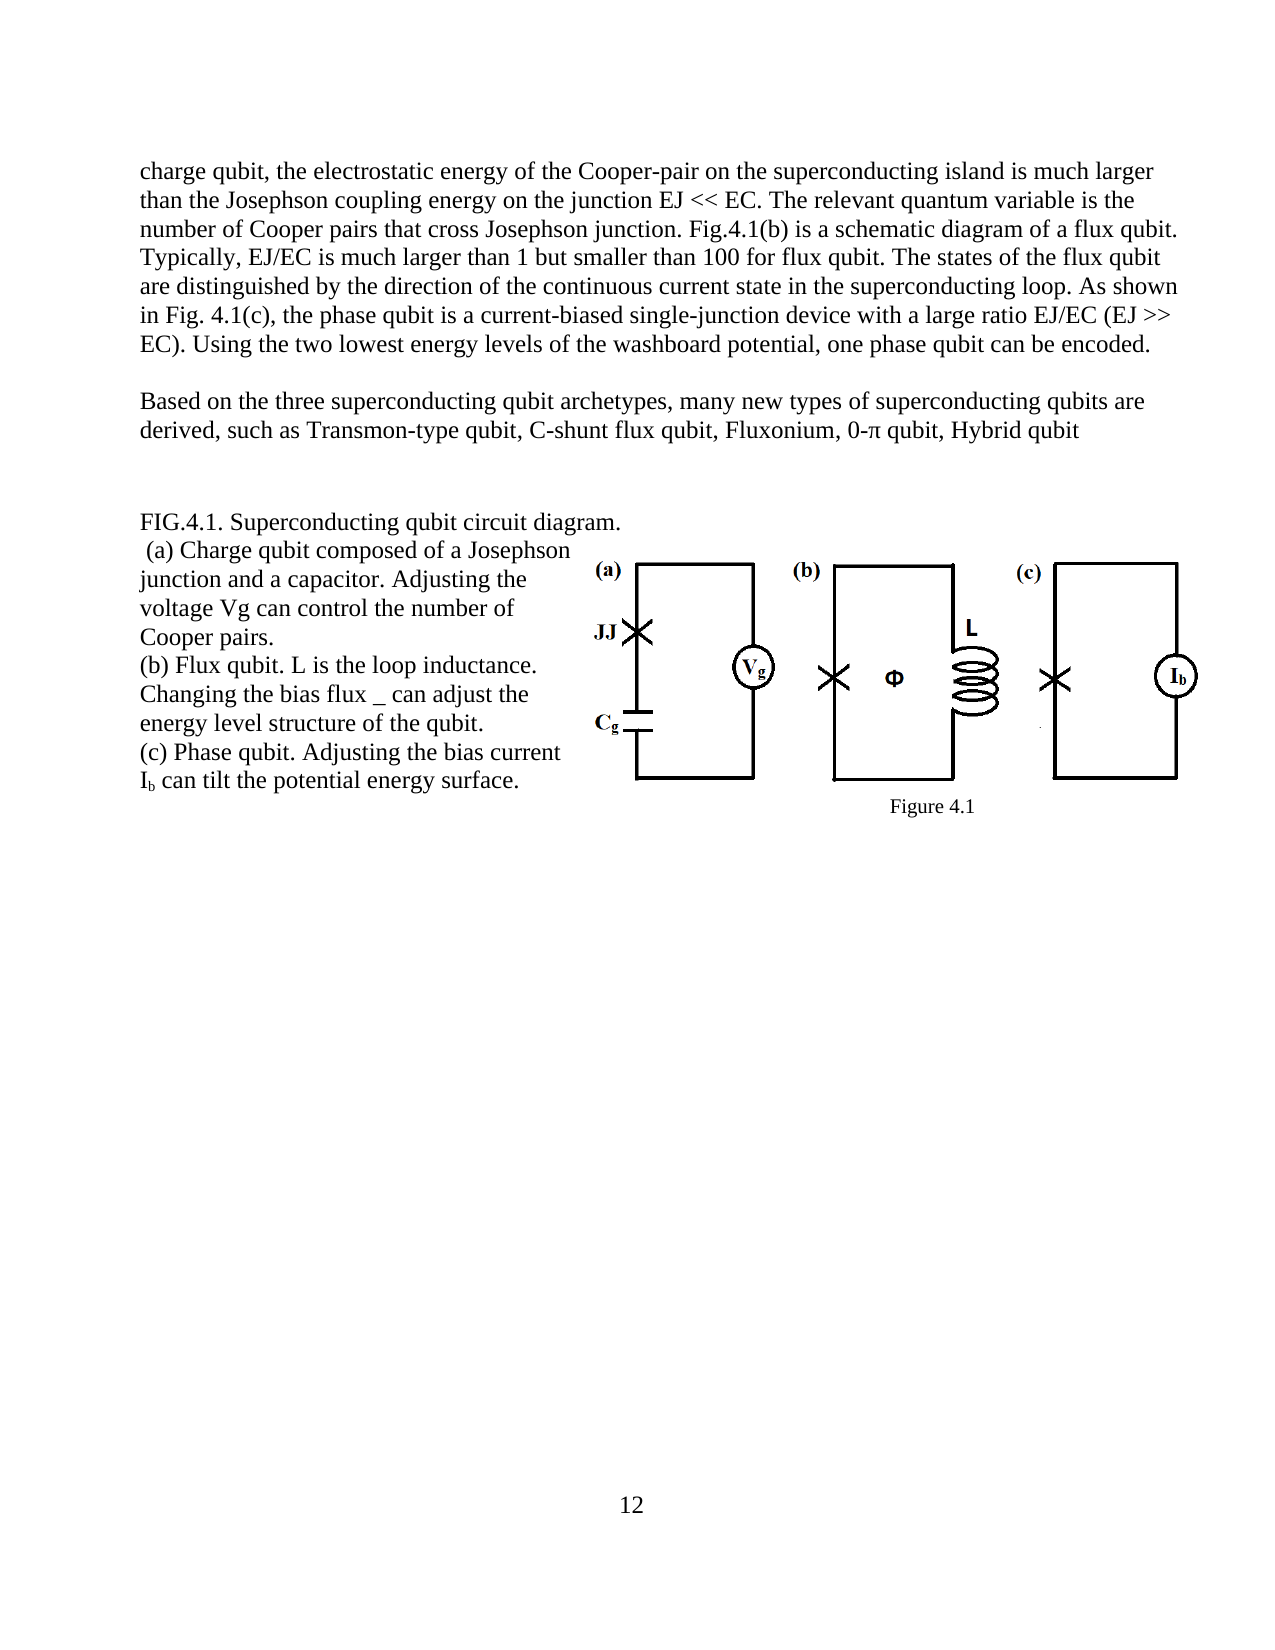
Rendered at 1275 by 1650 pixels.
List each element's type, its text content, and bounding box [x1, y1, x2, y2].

text (b) Flux qubit. L is the loop inductance. Changing the bias flux _ can adjust the energy level structure of the qubit. [139, 651, 589, 737]
text FIG.4.1. Superconducting qubit circuit diagram. [139, 507, 1189, 536]
text Figure 4.1 [139, 794, 1189, 818]
text (a) Charge qubit composed of a Josephson junction and a capacitor. Adjusting the voltage Vg can control the number of Cooper pairs. [139, 536, 1189, 651]
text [139, 156, 1189, 357]
text (c) Phase qubit. Adjusting the bias current Ib can tilt the potential energy surface. [139, 737, 1189, 794]
text Based on the three superconducting qubit archetypes, many new types of superconducting qubits are derived, such as Transmon-type qubit, C-shunt flux qubit, Fluxonium, 0-π qubit, Hybrid qubit [139, 386, 1189, 444]
